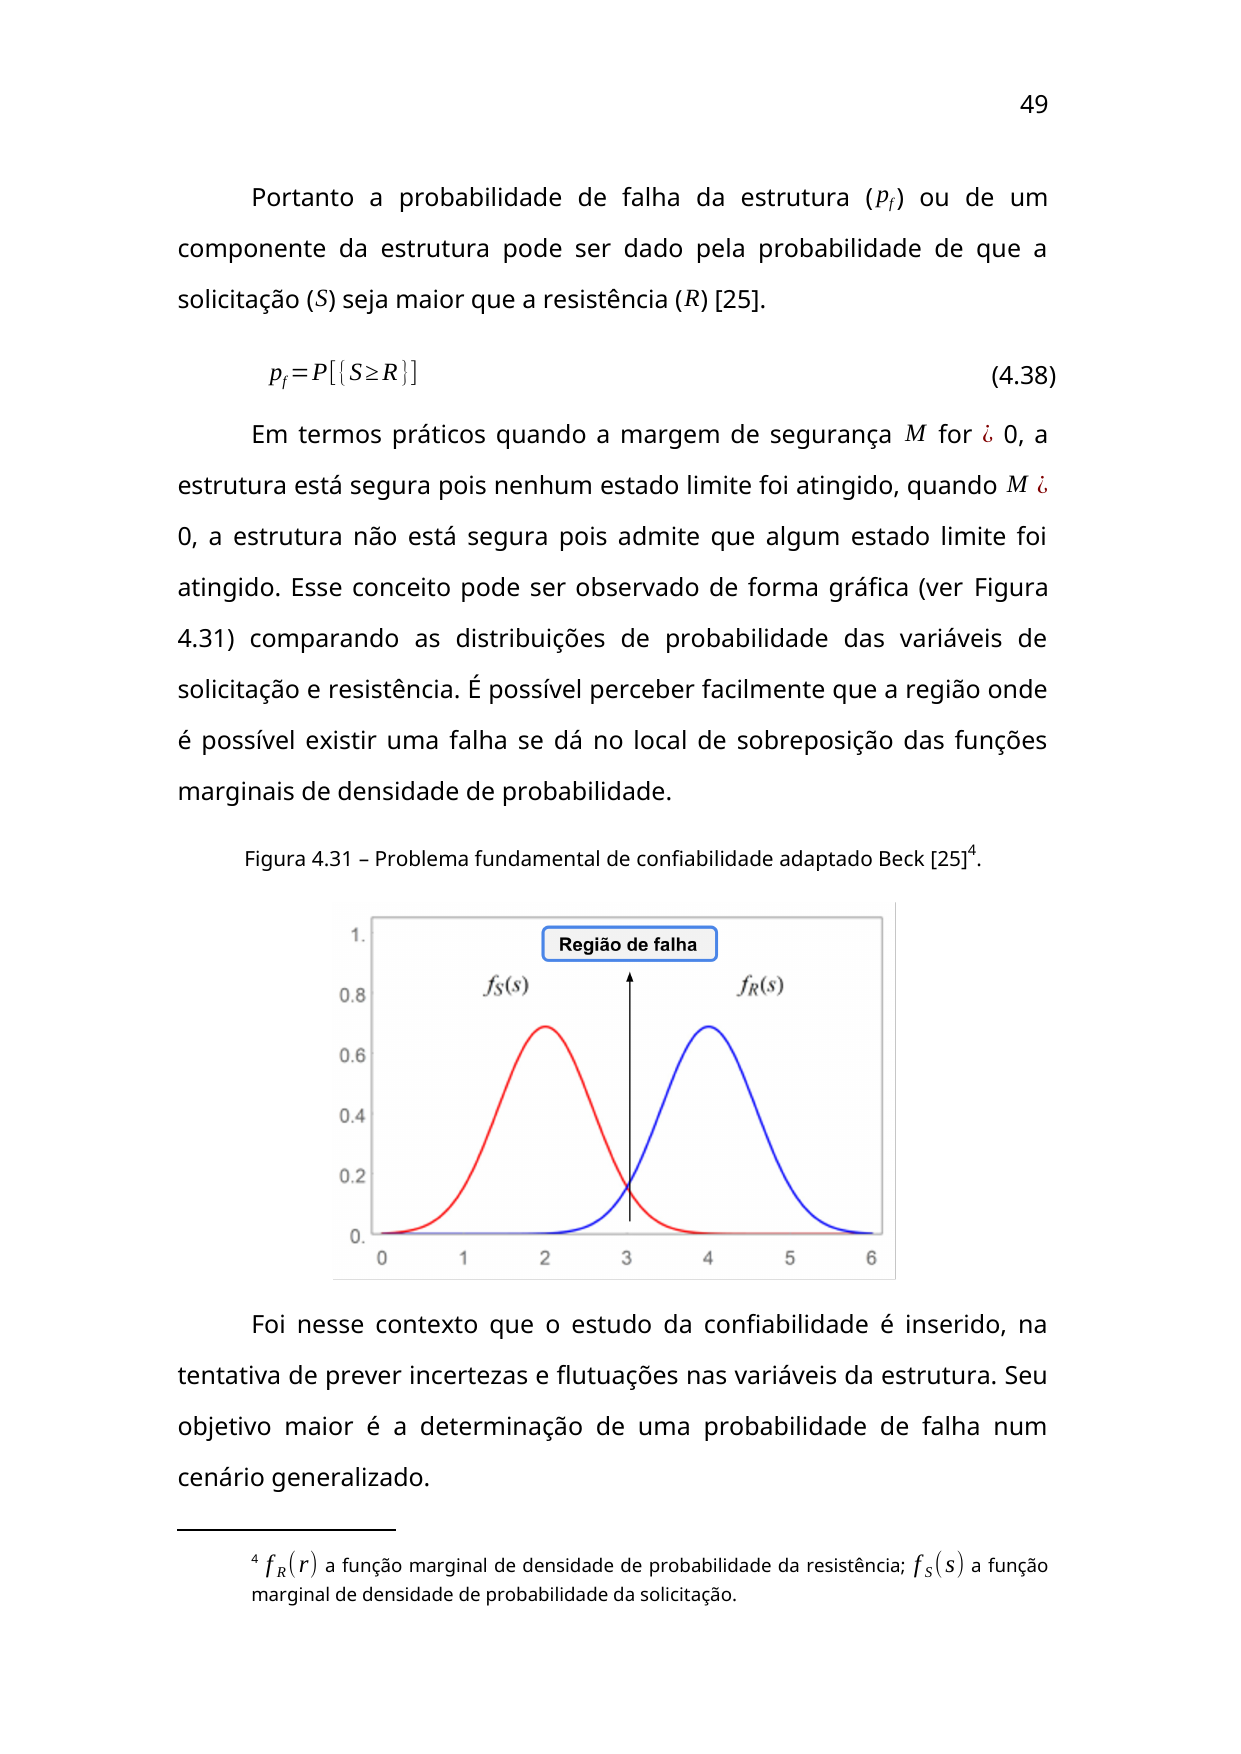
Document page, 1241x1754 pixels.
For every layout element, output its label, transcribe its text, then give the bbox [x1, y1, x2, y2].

table_header Figura 4.31 – Problema fundamental de confiabilidade adaptado Beck [25]. [177, 838, 1048, 876]
table_header [186, 345, 842, 404]
table_header (4.38) [842, 345, 1063, 404]
text Foi nesse contexto que o estudo da confiabilidade é inserido, na tentativa de prever incertezas e flutuações nas variáveis da estrutura. Seu objetivo maior é a determinação de uma probabilidade de falha num cenário generalizado. [177, 1306, 1048, 1493]
table_cell [177, 876, 1048, 1294]
picture [307, 877, 919, 1292]
text Em termos práticos quando a margem de segurança for 0, a estrutura está segura pois nenhum estado limite foi atingido, quando 0, a estrutura não está segura pois admite que algum estado limite foi atingido. Esse conceito pode ser observado de forma gráfica (ver Figura 4.31) comparando as distribuições de probabilidade das variáveis de solicitação e resistência. É possível perceber facilmente que a região onde é possível existir uma falha se dá no local de sobreposição das funções marginais de densidade de probabilidade. [177, 417, 1048, 808]
text Portanto a probabilidade de falha da estrutura () ou de um componente da estrutura pode ser dado pela probabilidade de que a solicitação () seja maior que a resistência () [25]. [177, 179, 1048, 316]
